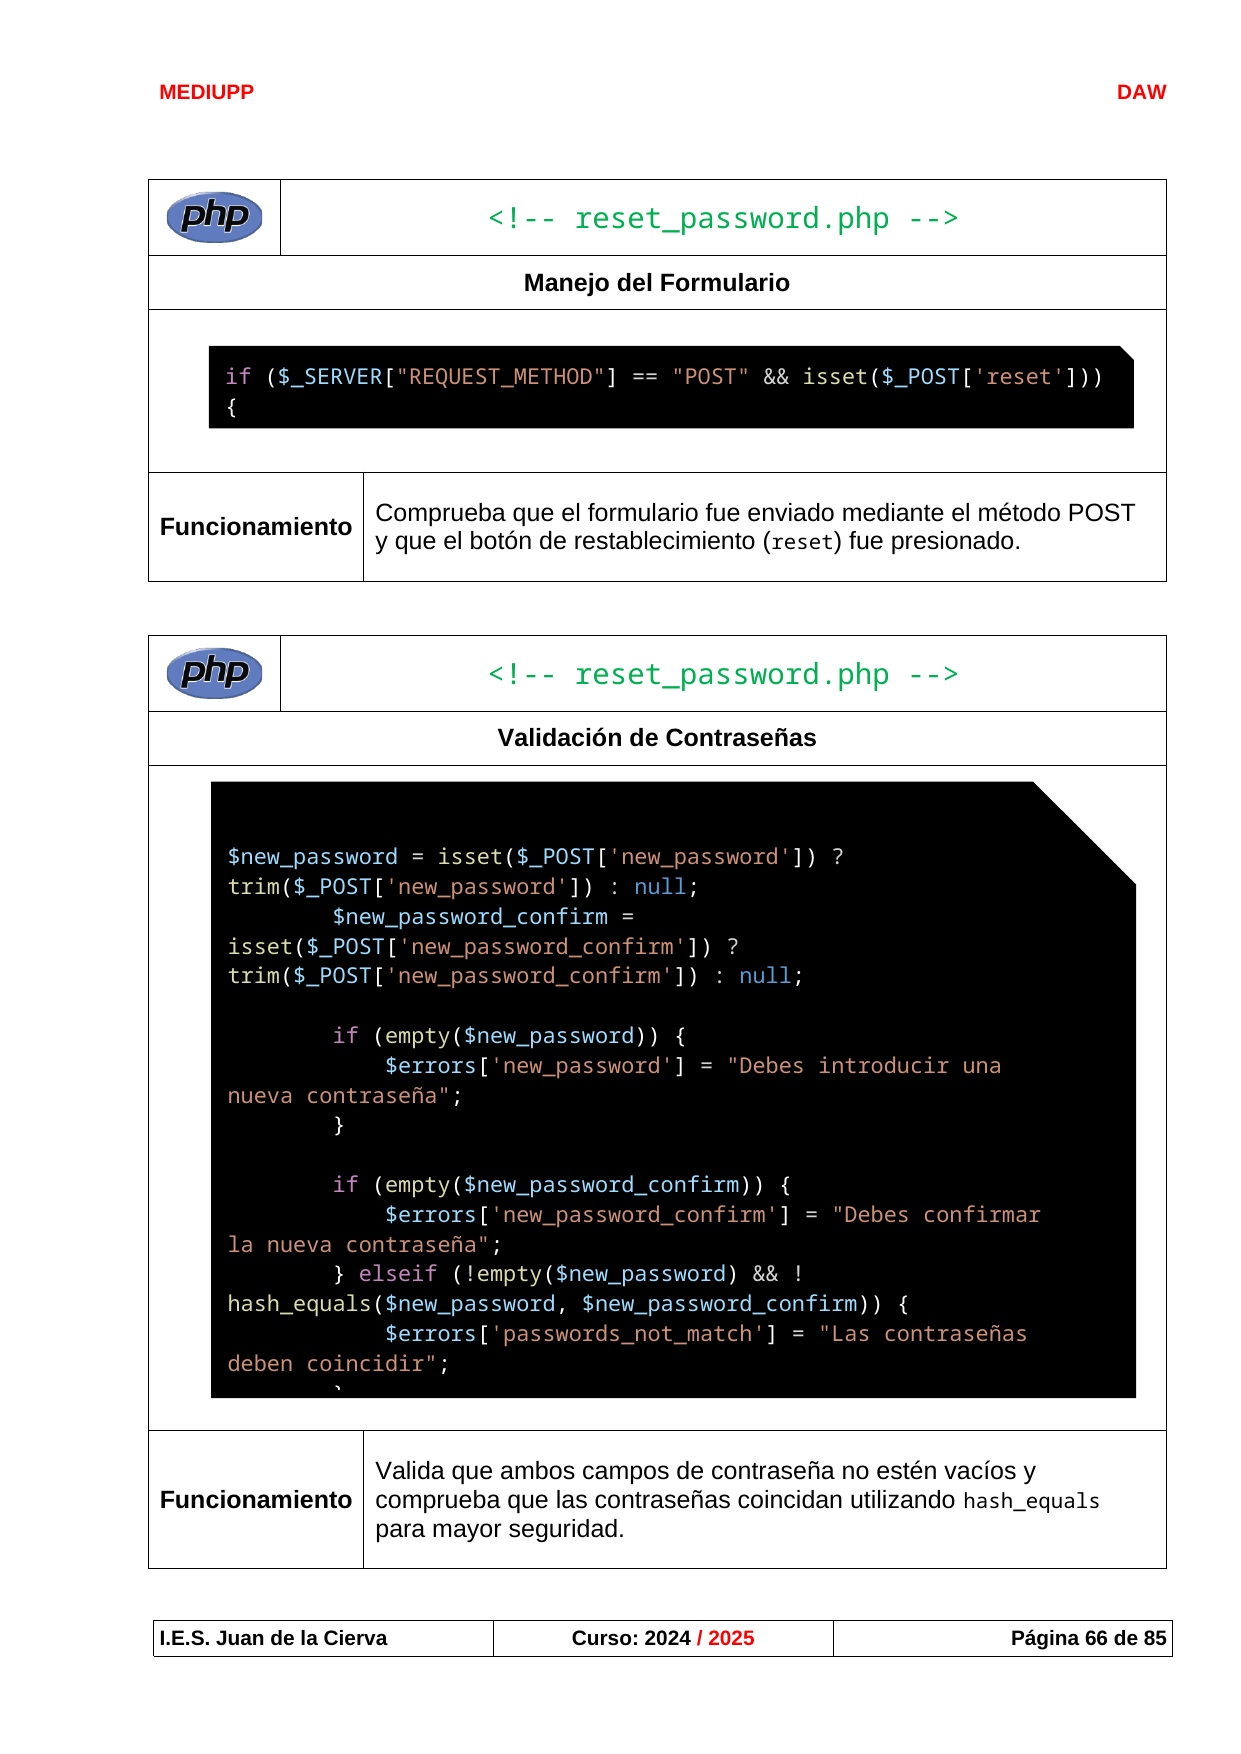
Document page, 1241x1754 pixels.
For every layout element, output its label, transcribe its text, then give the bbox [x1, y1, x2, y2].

table_cell Valida que ambos campos de contraseña no estén vacíos y comprueba que las contraseñas coincidan utilizando hash_equals para mayor seguridad. [364, 1431, 1166, 1568]
table_header <!-- reset_password.php --> [281, 180, 1166, 255]
table_cell Validación de Contraseñas [149, 712, 1166, 764]
picture [166, 191, 263, 243]
table_header <!-- reset_password.php --> [281, 636, 1166, 711]
table_cell [149, 766, 1166, 1430]
table_cell Manejo del Formulario [149, 256, 1166, 309]
table_header [149, 180, 280, 255]
table_header [149, 636, 280, 711]
table_cell [149, 310, 1166, 472]
table_cell Funcionamiento [149, 473, 363, 581]
picture [166, 647, 263, 699]
table_cell Funcionamiento [149, 1431, 363, 1568]
table_cell Comprueba que el formulario fue enviado mediante el método POST y que el botón de restablecimiento (reset) fue presionado. [364, 473, 1166, 581]
